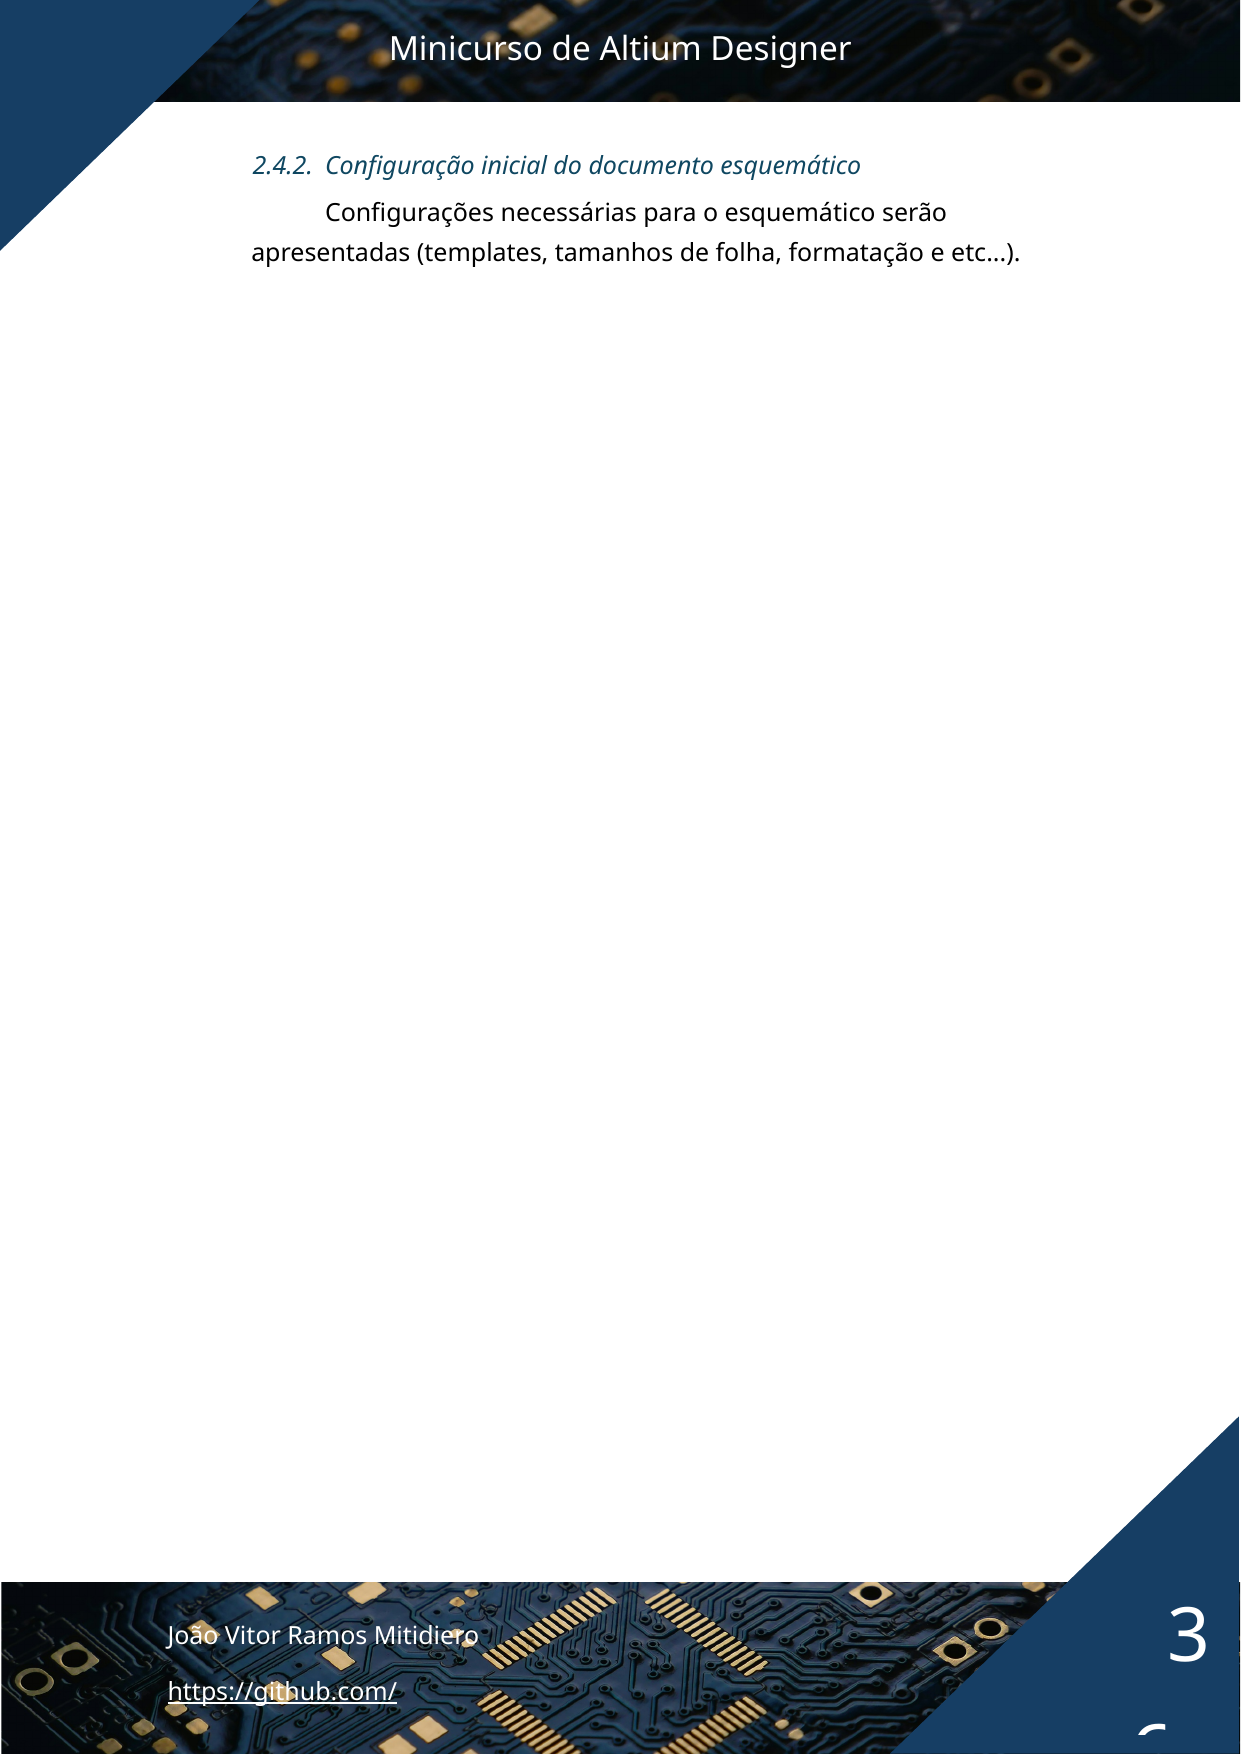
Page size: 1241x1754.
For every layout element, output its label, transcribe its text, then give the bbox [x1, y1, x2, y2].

picture [156, 0, 1241, 102]
subtitle Configuração inicial do documento esquemático [252, 148, 1063, 182]
picture [1, 1582, 1066, 1754]
text Configurações necessárias para o esquemático serão apresentadas (templates, tamanhos de folha, formatação e etc...). [251, 195, 1063, 268]
